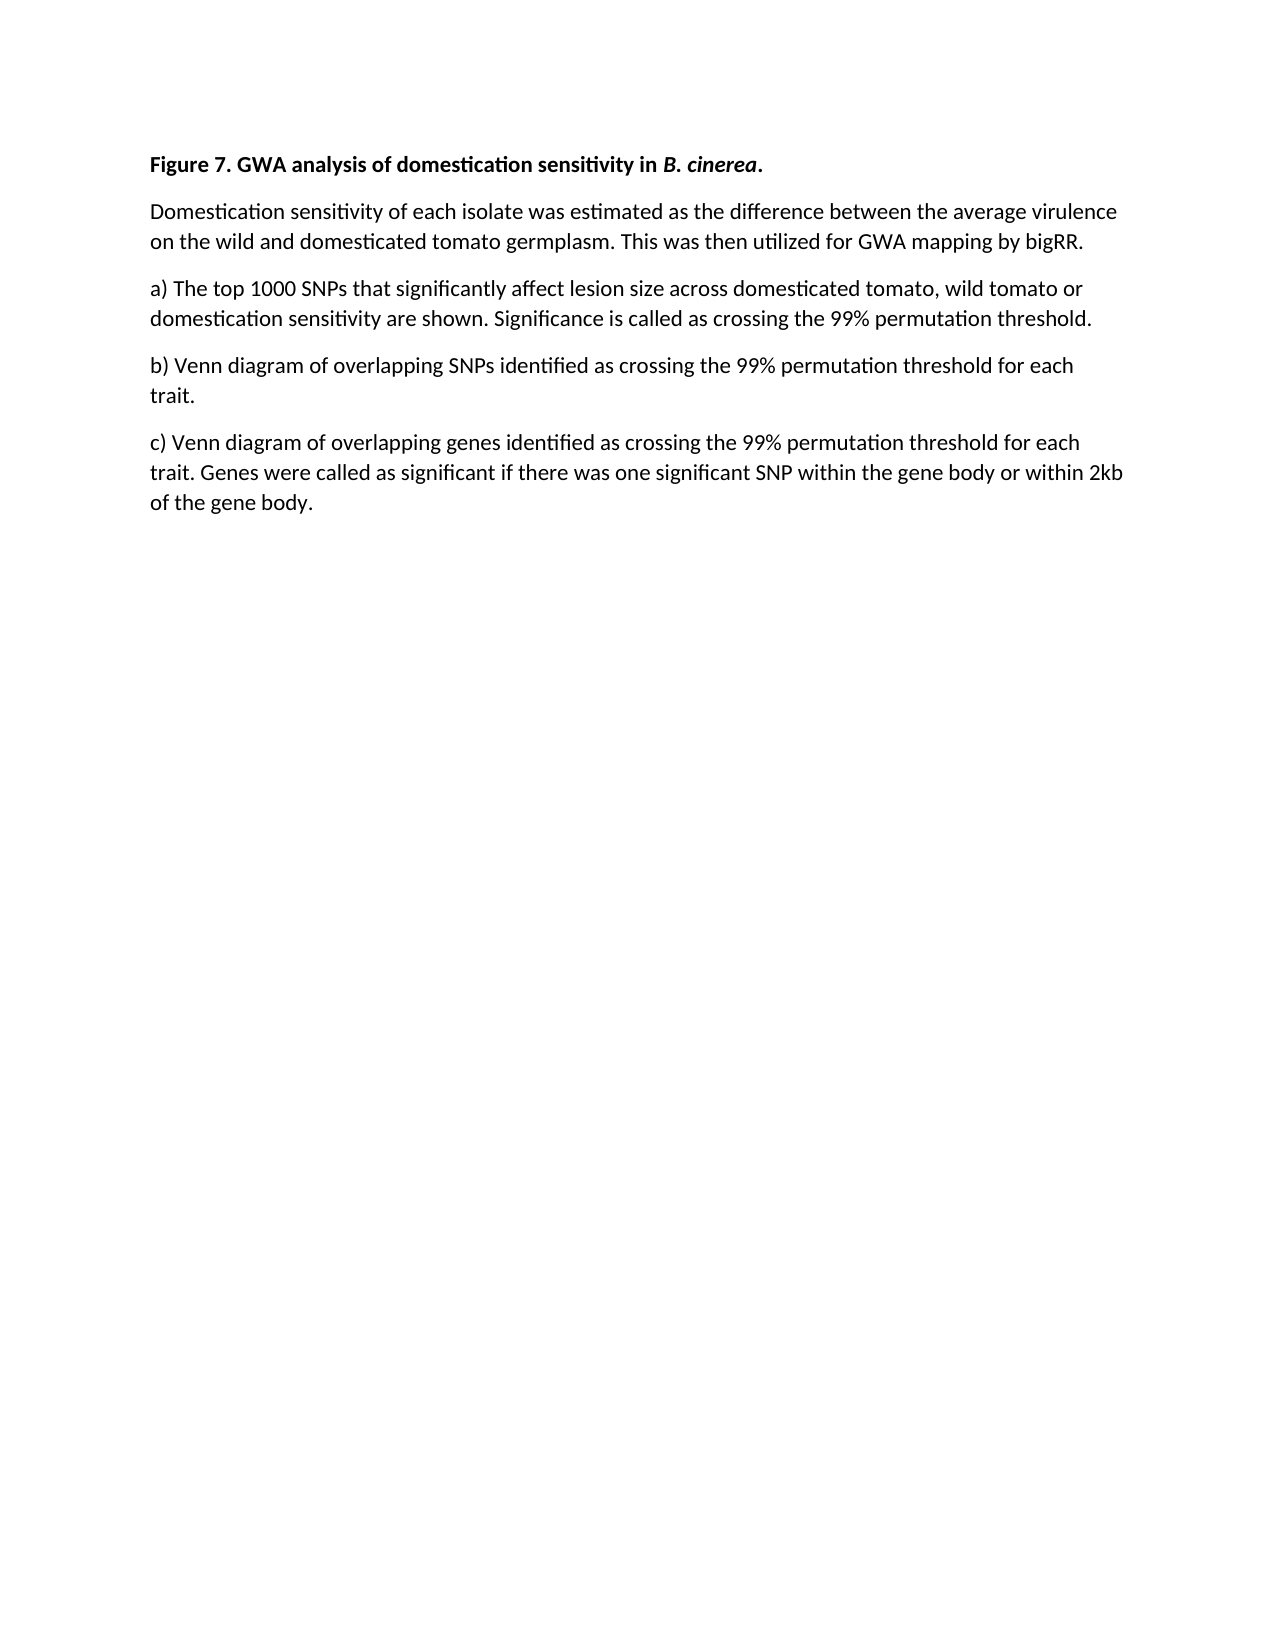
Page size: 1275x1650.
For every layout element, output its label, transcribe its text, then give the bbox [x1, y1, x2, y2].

text c) Venn diagram of overlapping genes identified as crossing the 99% permutation threshold for each trait. Genes were called as significant if there was one significant SNP within the gene body or within 2kb of the gene body. [150, 428, 1125, 517]
text Domestication sensitivity of each isolate was estimated as the difference between the average virulence on the wild and domesticated tomato germplasm. This was then utilized for GWA mapping by bigRR. [150, 197, 1125, 255]
text a) The top 1000 SNPs that significantly affect lesion size across domesticated tomato, wild tomato or domestication sensitivity are shown. Significance is called as crossing the 99% permutation threshold. [150, 274, 1125, 332]
text b) Venn diagram of overlapping SNPs identified as crossing the 99% permutation threshold for each trait. [150, 351, 1125, 409]
text Figure 7. GWA analysis of domestication sensitivity in B. cinerea. [150, 150, 1125, 178]
